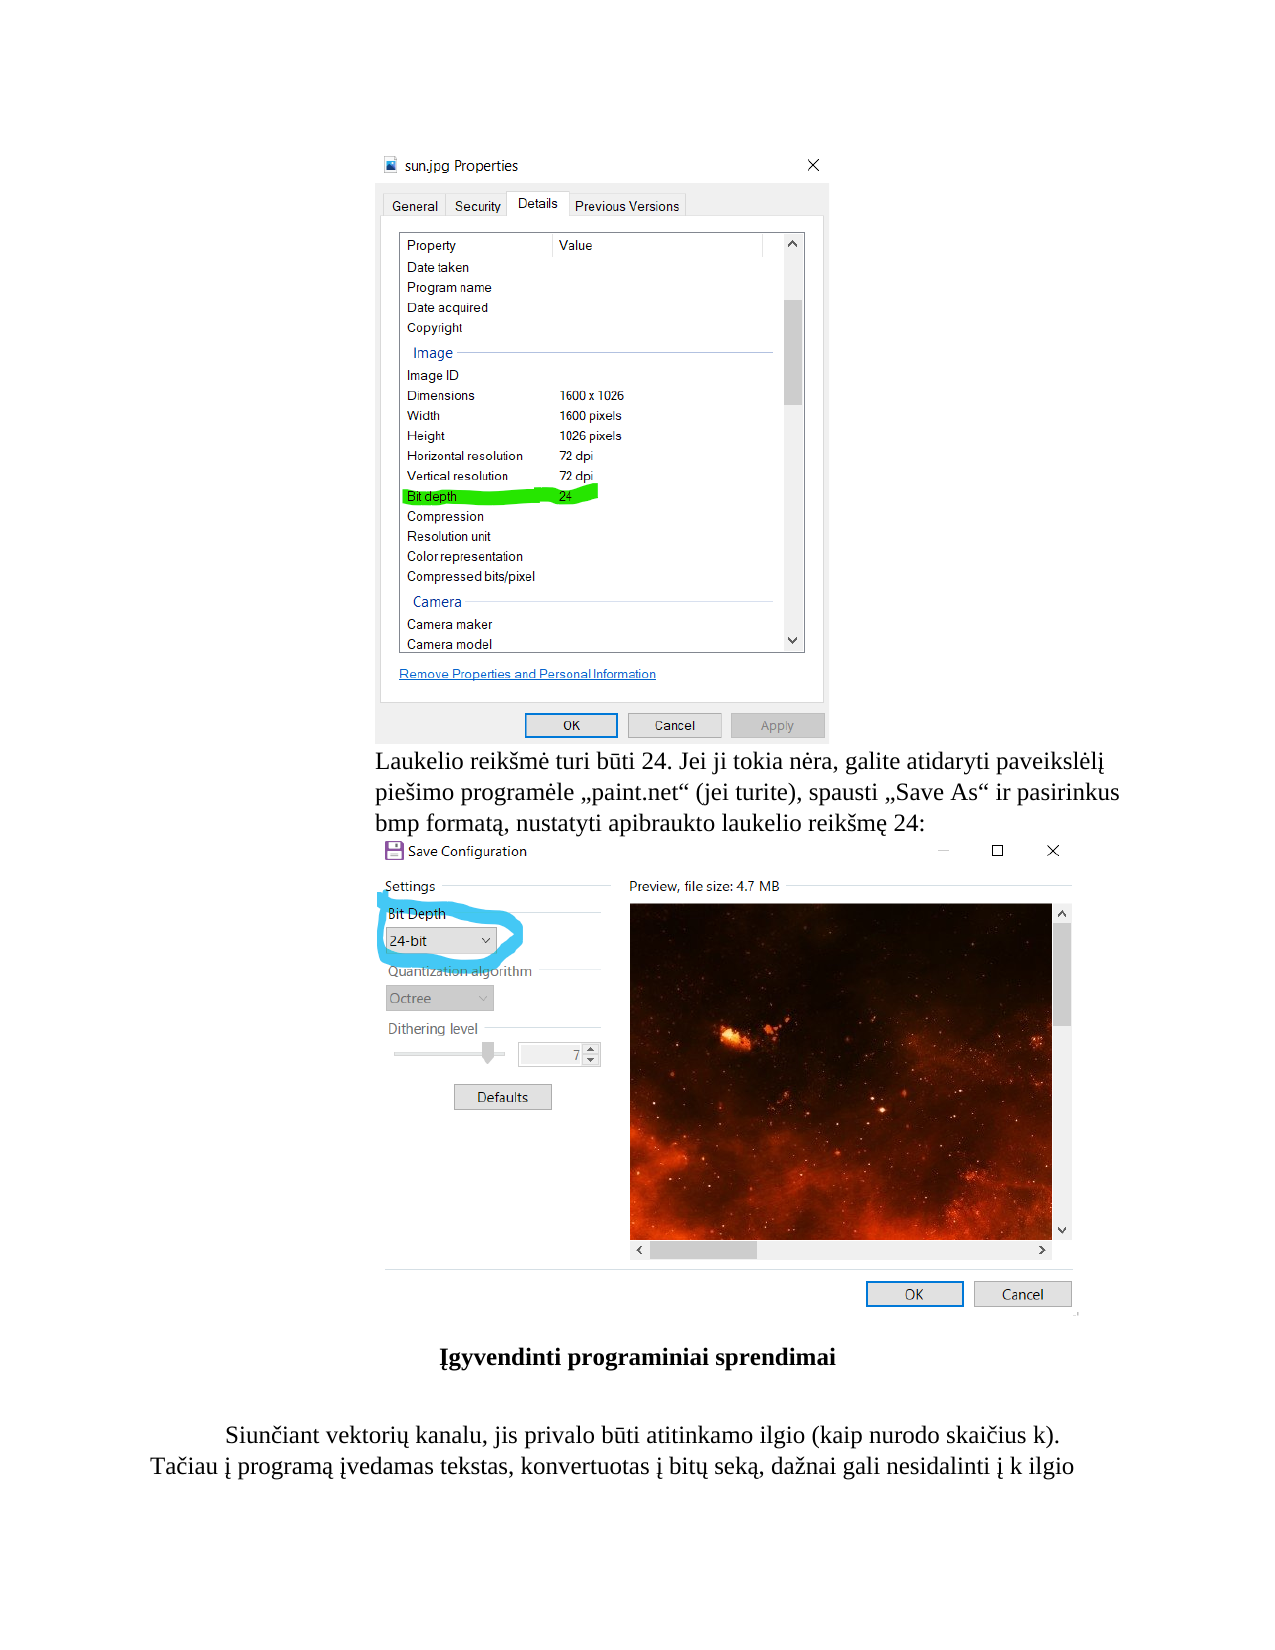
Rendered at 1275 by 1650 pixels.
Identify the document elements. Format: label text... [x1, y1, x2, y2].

picture [375, 838, 1079, 1316]
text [150, 1420, 1125, 1480]
subtitle Įgyvendinti programiniai sprendimai [150, 1342, 1125, 1371]
list Laukelio reikšmė turi būti 24. Jei ji tokia nėra, galite atidaryti paveikslėlį piešimo programėle „paint.net“ (jei turite), spausti „Save As“ ir pasirinkus bmp formatą, nustatyti apibraukto laukelio reikšmę 24: [375, 746, 1125, 837]
picture [375, 150, 830, 744]
